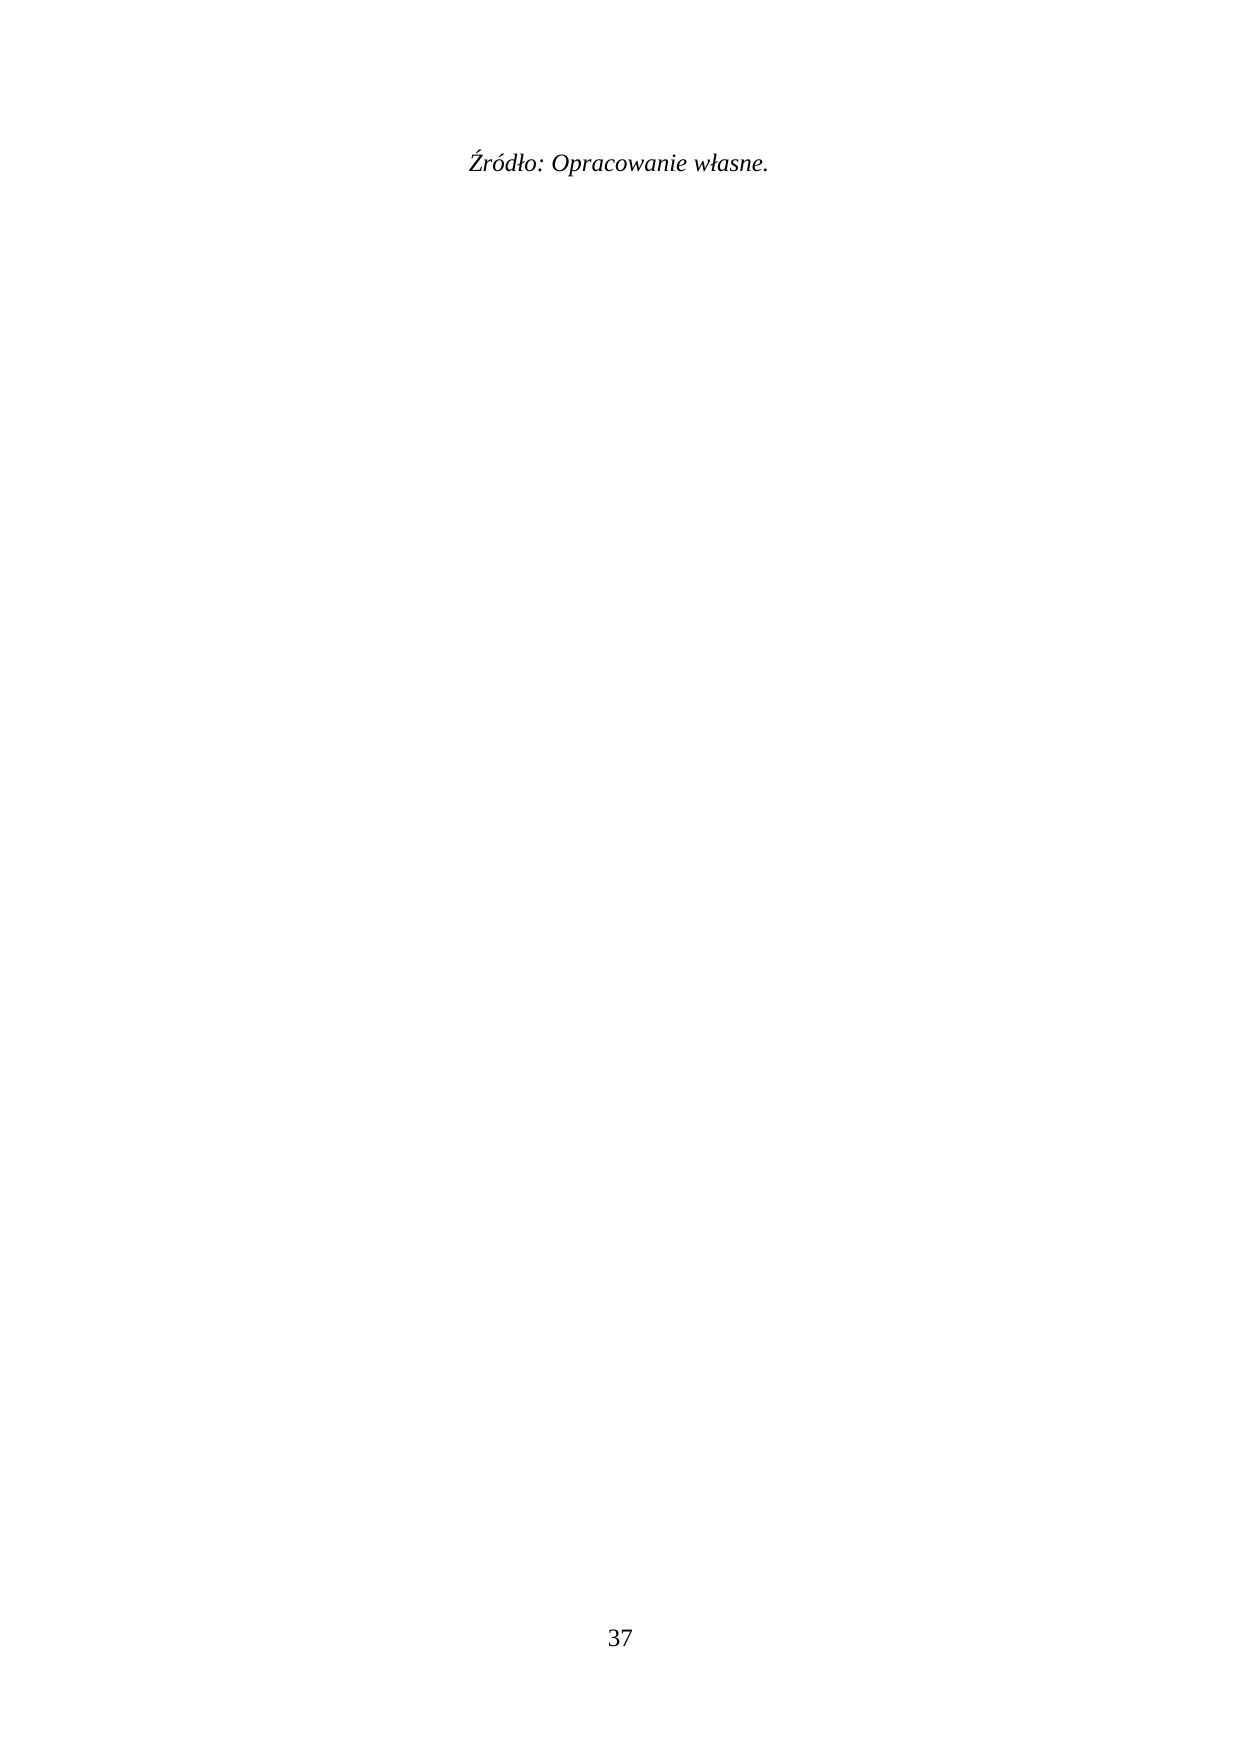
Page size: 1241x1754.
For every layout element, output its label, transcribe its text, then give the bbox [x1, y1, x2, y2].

text Źródło: Opracowanie własne. [148, 148, 1092, 176]
